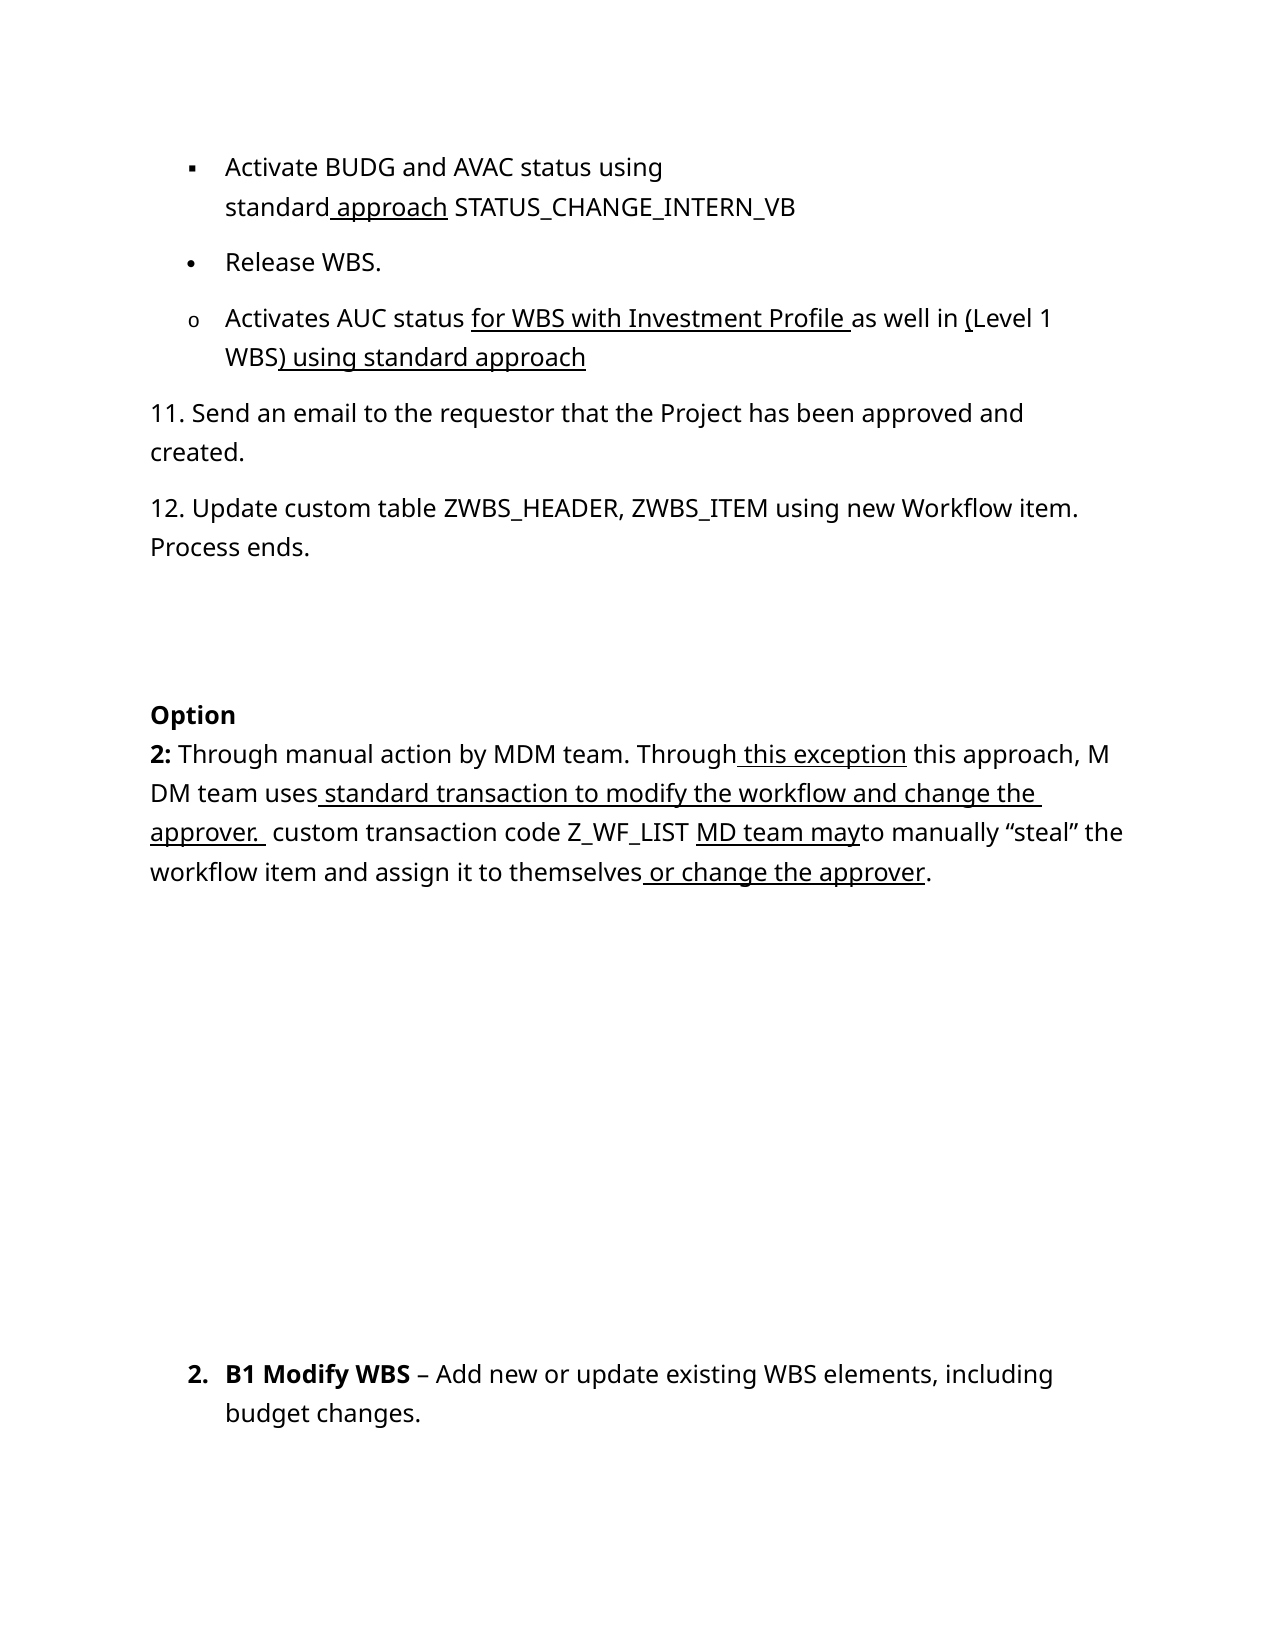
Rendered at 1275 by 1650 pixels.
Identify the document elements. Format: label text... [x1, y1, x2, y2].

list Activate BUDG and AVAC status using standard approach STATUS_CHANGE_INTERN_VB [187, 150, 1125, 223]
text 12. Update custom table ZWBS_HEADER, ZWBS_ITEM using new Workflow item. Process ends. [150, 491, 1125, 564]
text Option 2: Through manual action by MDM team. Through this exception this approach, MDM team uses standard transaction to modify the workflow and change the approver. custom transaction code Z_WF_LIST MD team mayto manually “steal” the workflow item and assign it to themselves or change the approver. [150, 697, 1125, 888]
list Activates AUC status for WBS with Investment Profile as well in (Level 1 WBS) using standard approach [187, 301, 1125, 374]
list B1 Modify WBS – Add new or update existing WBS elements, including budget changes. [187, 1357, 1125, 1430]
text 11. Send an email to the requestor that the Project has been approved and created. [150, 396, 1125, 469]
list Release WBS. [187, 245, 1125, 279]
